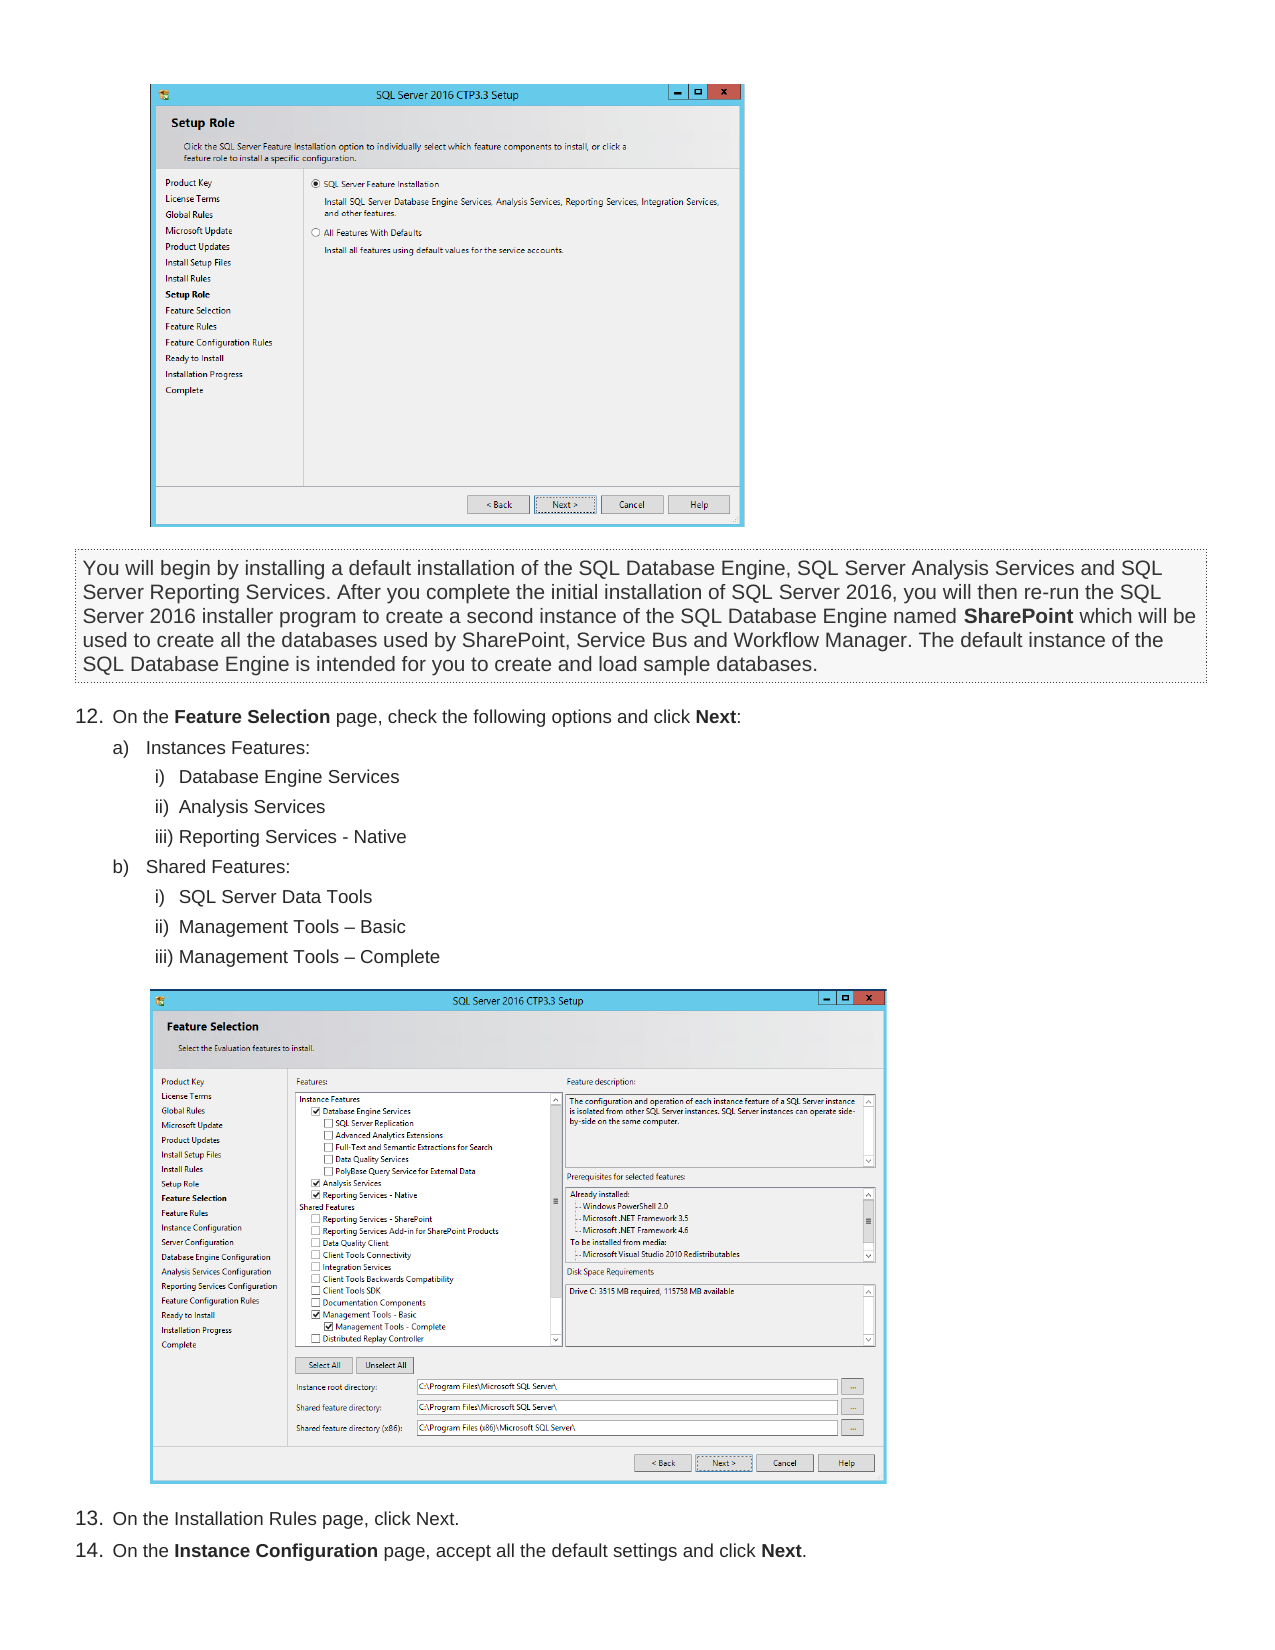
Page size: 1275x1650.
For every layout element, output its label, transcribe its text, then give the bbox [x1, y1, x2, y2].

text Instances Features: [112, 736, 1200, 758]
text On the Feature Selection page, check the following options and click Next: [75, 704, 1200, 728]
text Reporting Services - Native [154, 826, 1200, 848]
text SQL Server Data Tools [154, 886, 1200, 907]
text You will begin by installing a default installation of the SQL Database Engine, SQL Server Analysis Services and SQL Server Reporting Services. After you complete the initial installation of SQL Server 2016, you will then re-run the SQL Server 2016 installer program to create a second instance of the SQL Database Engine named SharePoint which will be used to create all the databases used by SharePoint, Service Bus and Workflow Manager. The default instance of the SQL Database Engine is intended for you to create and load sample databases. [75, 549, 1207, 683]
text Shared Features: [112, 856, 1200, 878]
picture [150, 84, 745, 527]
text Management Tools – Basic [154, 916, 1200, 937]
text Analysis Services [154, 796, 1200, 818]
picture [150, 989, 887, 1484]
text On the Installation Rules page, click Next. [75, 1506, 1200, 1529]
text Management Tools – Complete [154, 946, 1200, 967]
text On the Instance Configuration page, accept all the default settings and click Next. [75, 1538, 1200, 1562]
text Database Engine Services [154, 766, 1200, 788]
